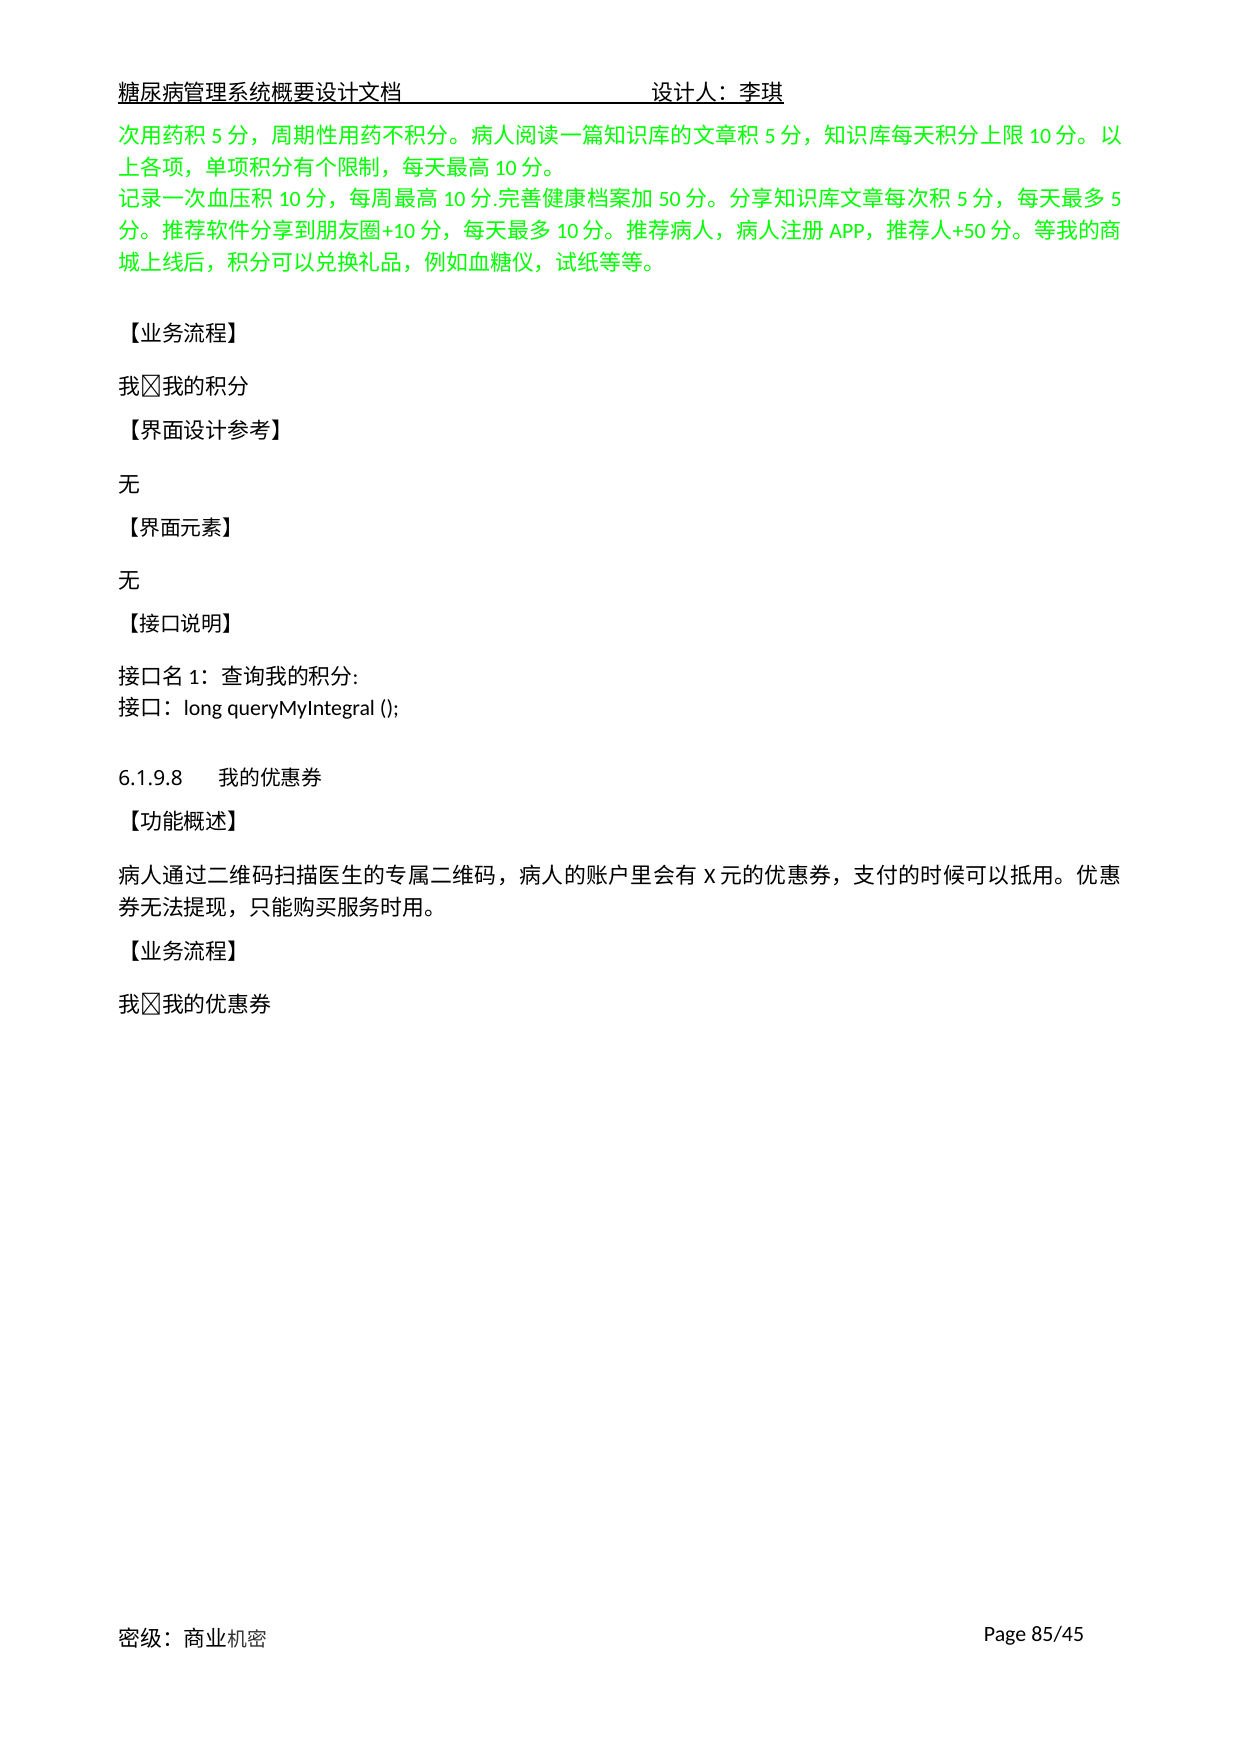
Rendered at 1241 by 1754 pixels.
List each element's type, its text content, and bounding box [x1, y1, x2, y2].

subtitle 【界面元素】 [118, 511, 1122, 542]
text 无 [118, 467, 1122, 499]
text 我我的积分 [118, 369, 1122, 401]
text 接口：long queryMyIntegral (); [118, 690, 1122, 722]
subtitle 我的优惠券 [118, 761, 1122, 792]
text 记录一次血压积10分，每周最高10分.完善健康档案加50分。分享知识库文章每次积5分，每天最多5分。推荐软件分享到朋友圈+10分，每天最多10分。推荐病人，病人注册APP，推荐人+50分。等我的商城上线后，积分可以兑换礼品，例如血糖仪，试纸等等。 [118, 181, 1122, 276]
text 病人通过二维码扫描医生的专属二维码，病人的账户里会有X元的优惠券，支付的时候可以抵用。优惠券无法提现，只能购买服务时用。 [118, 858, 1122, 921]
subtitle 【界面设计参考】 [118, 413, 1122, 445]
subtitle 【业务流程】 [118, 316, 1122, 347]
text 我我的优惠券 [118, 987, 1122, 1019]
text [118, 118, 1122, 181]
text 接口名1：查询我的积分: [118, 659, 1122, 690]
subtitle 【接口说明】 [118, 607, 1122, 637]
text 无 [118, 563, 1122, 595]
subtitle 【功能概述】 [118, 804, 1122, 836]
subtitle 【业务流程】 [118, 934, 1122, 965]
